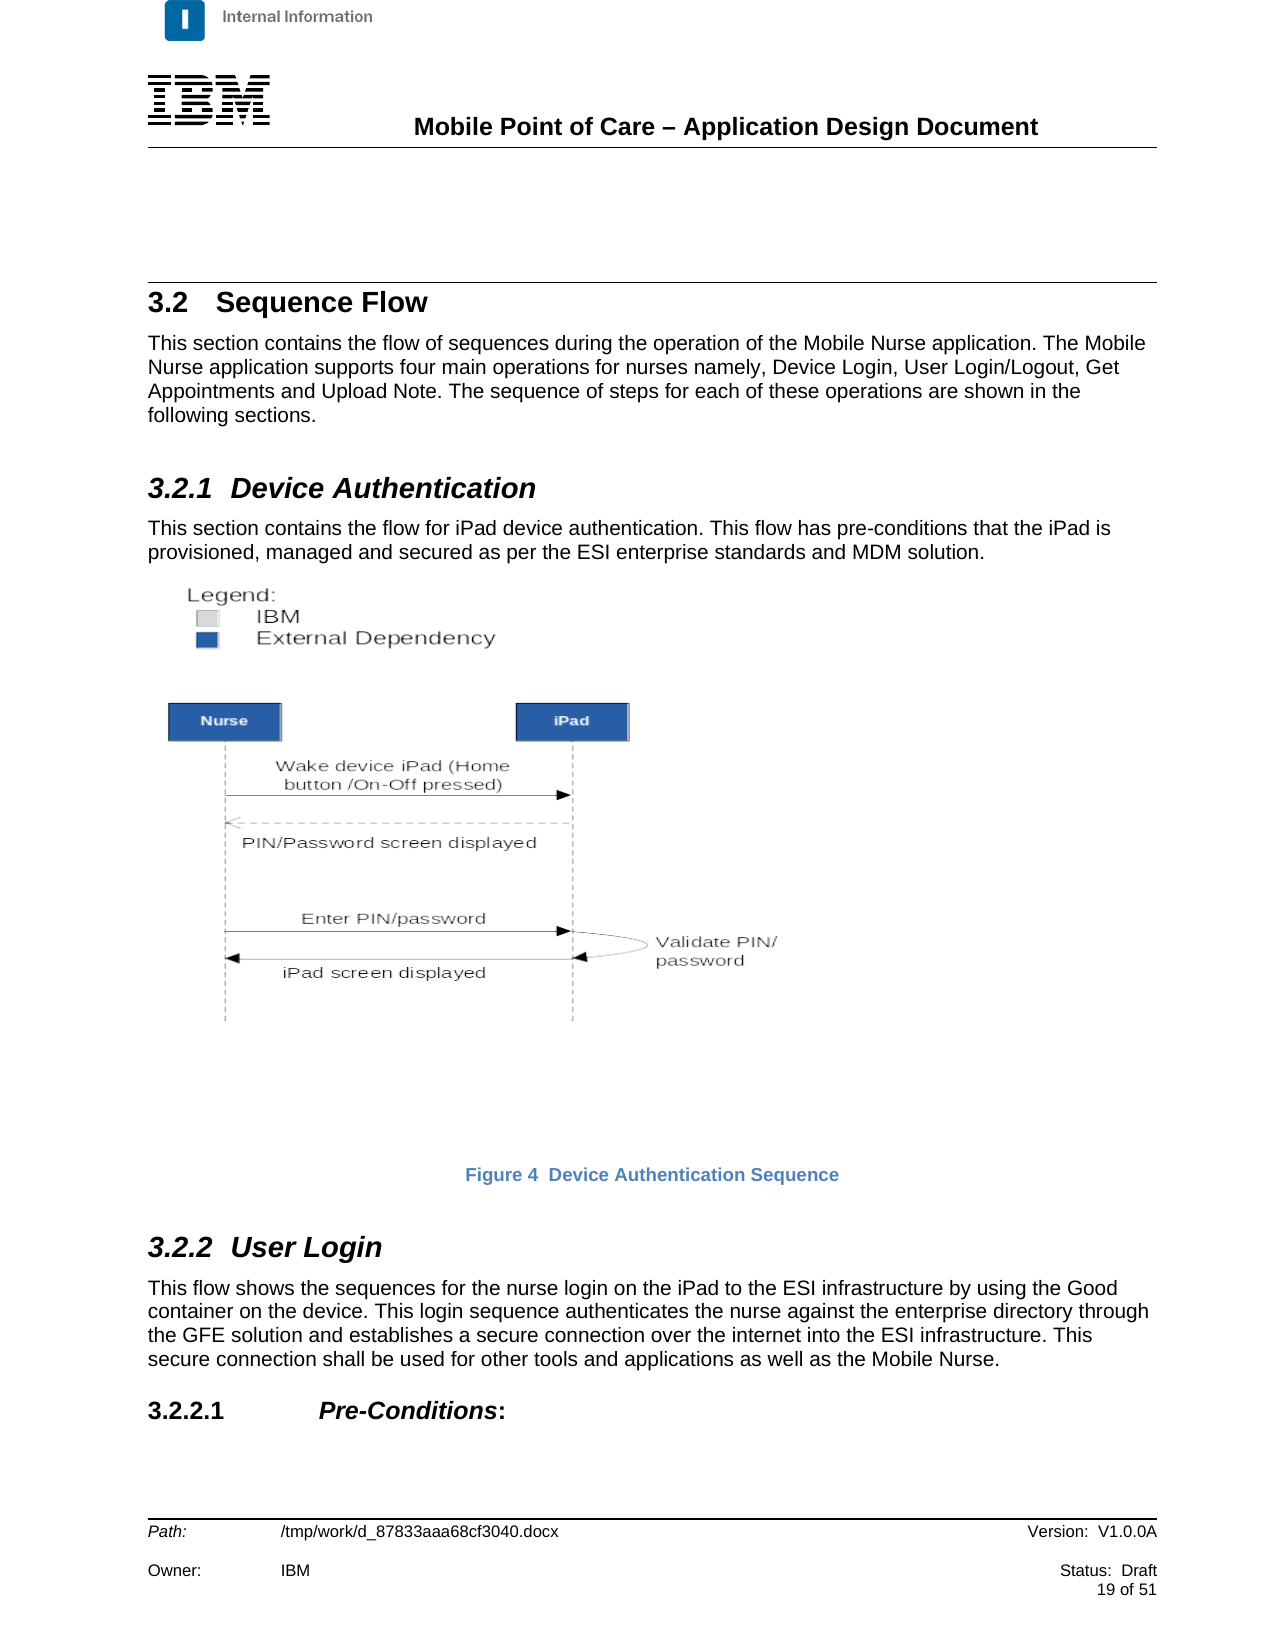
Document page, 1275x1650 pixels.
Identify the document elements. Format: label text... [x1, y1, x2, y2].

subtitle Sequence Flow [148, 283, 1157, 319]
subtitle User Login [148, 1230, 1157, 1263]
text This flow shows the sequences for the nurse login on the iPad to the ESI infrastructure by using the Good container on the device. This login sequence authenticates the nurse against the enterprise directory through the GFE solution and establishes a secure connection over the internet into the ESI infrastructure. This secure connection shall be used for other tools and applications as well as the Mobile Nurse. [148, 1275, 1157, 1371]
subtitle Device Authentication [148, 471, 1157, 504]
text Figure 4 Device Authentication Sequence [148, 1164, 1157, 1186]
text This section contains the flow of sequences during the operation of the Mobile Nurse application. The Mobile Nurse application supports four main operations for nurses namely, Device Login, User Login/Logout, Get Appointments and Upload Note. The sequence of steps for each of these operations are shown in the following sections. [148, 331, 1157, 427]
picture [147, 0, 420, 53]
text This section contains the flow for iPad device authentication. This flow has pre-conditions that the iPad is provisioned, managed and secured as per the ESI enterprise standards and MDM solution. [148, 516, 1157, 564]
subtitle Pre-Conditions: [148, 1396, 1157, 1425]
